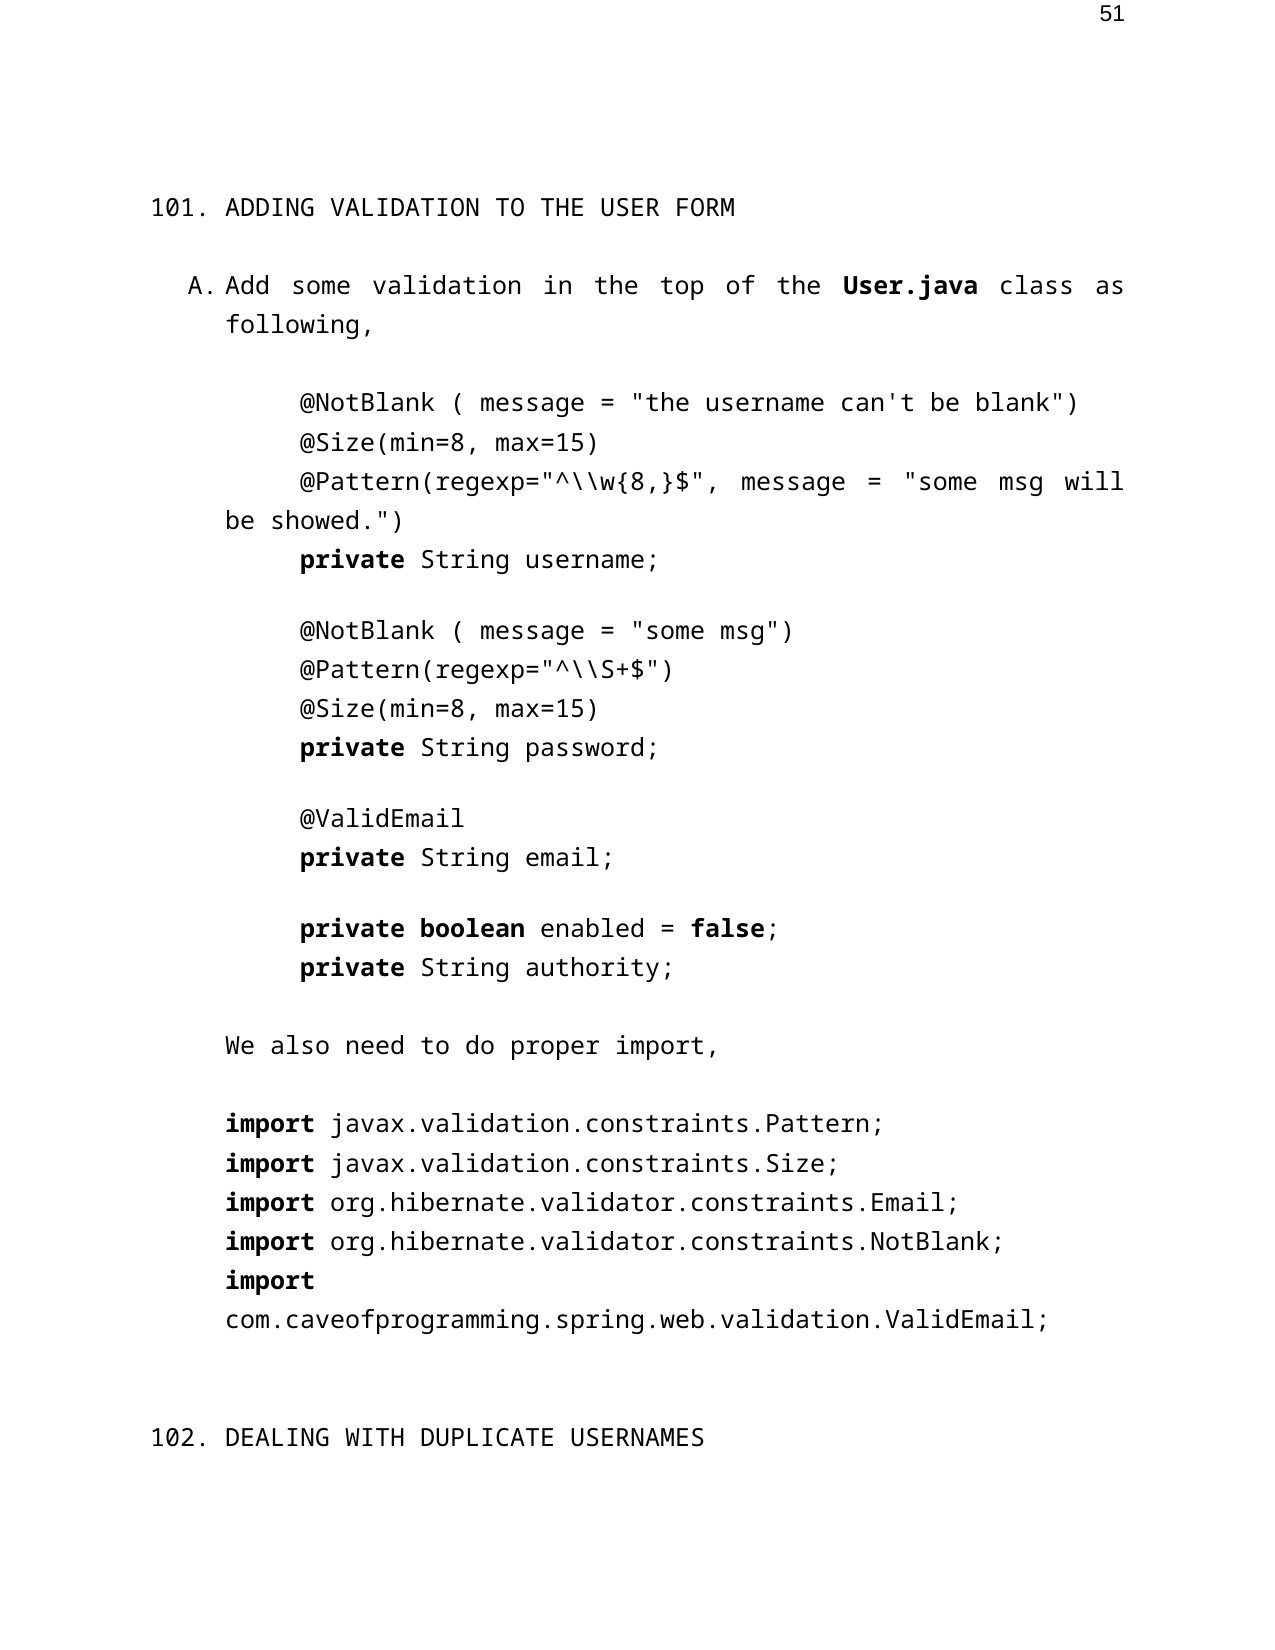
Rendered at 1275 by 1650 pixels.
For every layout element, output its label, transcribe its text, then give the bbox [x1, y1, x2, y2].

text @NotBlank ( message = "the username can't be blank") [225, 385, 1125, 419]
text @Size(min=8, max=15) [225, 691, 1125, 725]
text We also need to do proper import, [225, 1028, 1125, 1062]
text import org.hibernate.validator.constraints.NotBlank; [225, 1223, 1125, 1258]
text 101. ADDING VALIDATION TO THE USER FORM [150, 189, 1125, 223]
text @Pattern(regexp="^\\S+$") [225, 651, 1125, 686]
text private String password; [225, 730, 1125, 764]
text private boolean enabled = false; [225, 910, 1125, 944]
text import javax.validation.constraints.Size; [225, 1145, 1125, 1179]
text @NotBlank ( message = "some msg") [225, 612, 1125, 646]
text private String username; [225, 542, 1125, 576]
text private String authority; [225, 949, 1125, 983]
text import com.caveofprogramming.spring.web.validation.ValidEmail; [225, 1263, 1125, 1336]
text @Pattern(regexp="^\\w{8,}$", message = "some msg will be showed.") [225, 463, 1125, 537]
text @ValidEmail [225, 800, 1125, 834]
text import org.hibernate.validator.constraints.Email; [225, 1184, 1125, 1218]
text @Size(min=8, max=15) [225, 424, 1125, 458]
list Add some validation in the top of the User.java class as following, [187, 267, 1125, 341]
text private String email; [225, 839, 1125, 874]
text import javax.validation.constraints.Pattern; [225, 1106, 1125, 1140]
text 102. DEALING WITH DUPLICATE USERNAMES [150, 1419, 1125, 1453]
